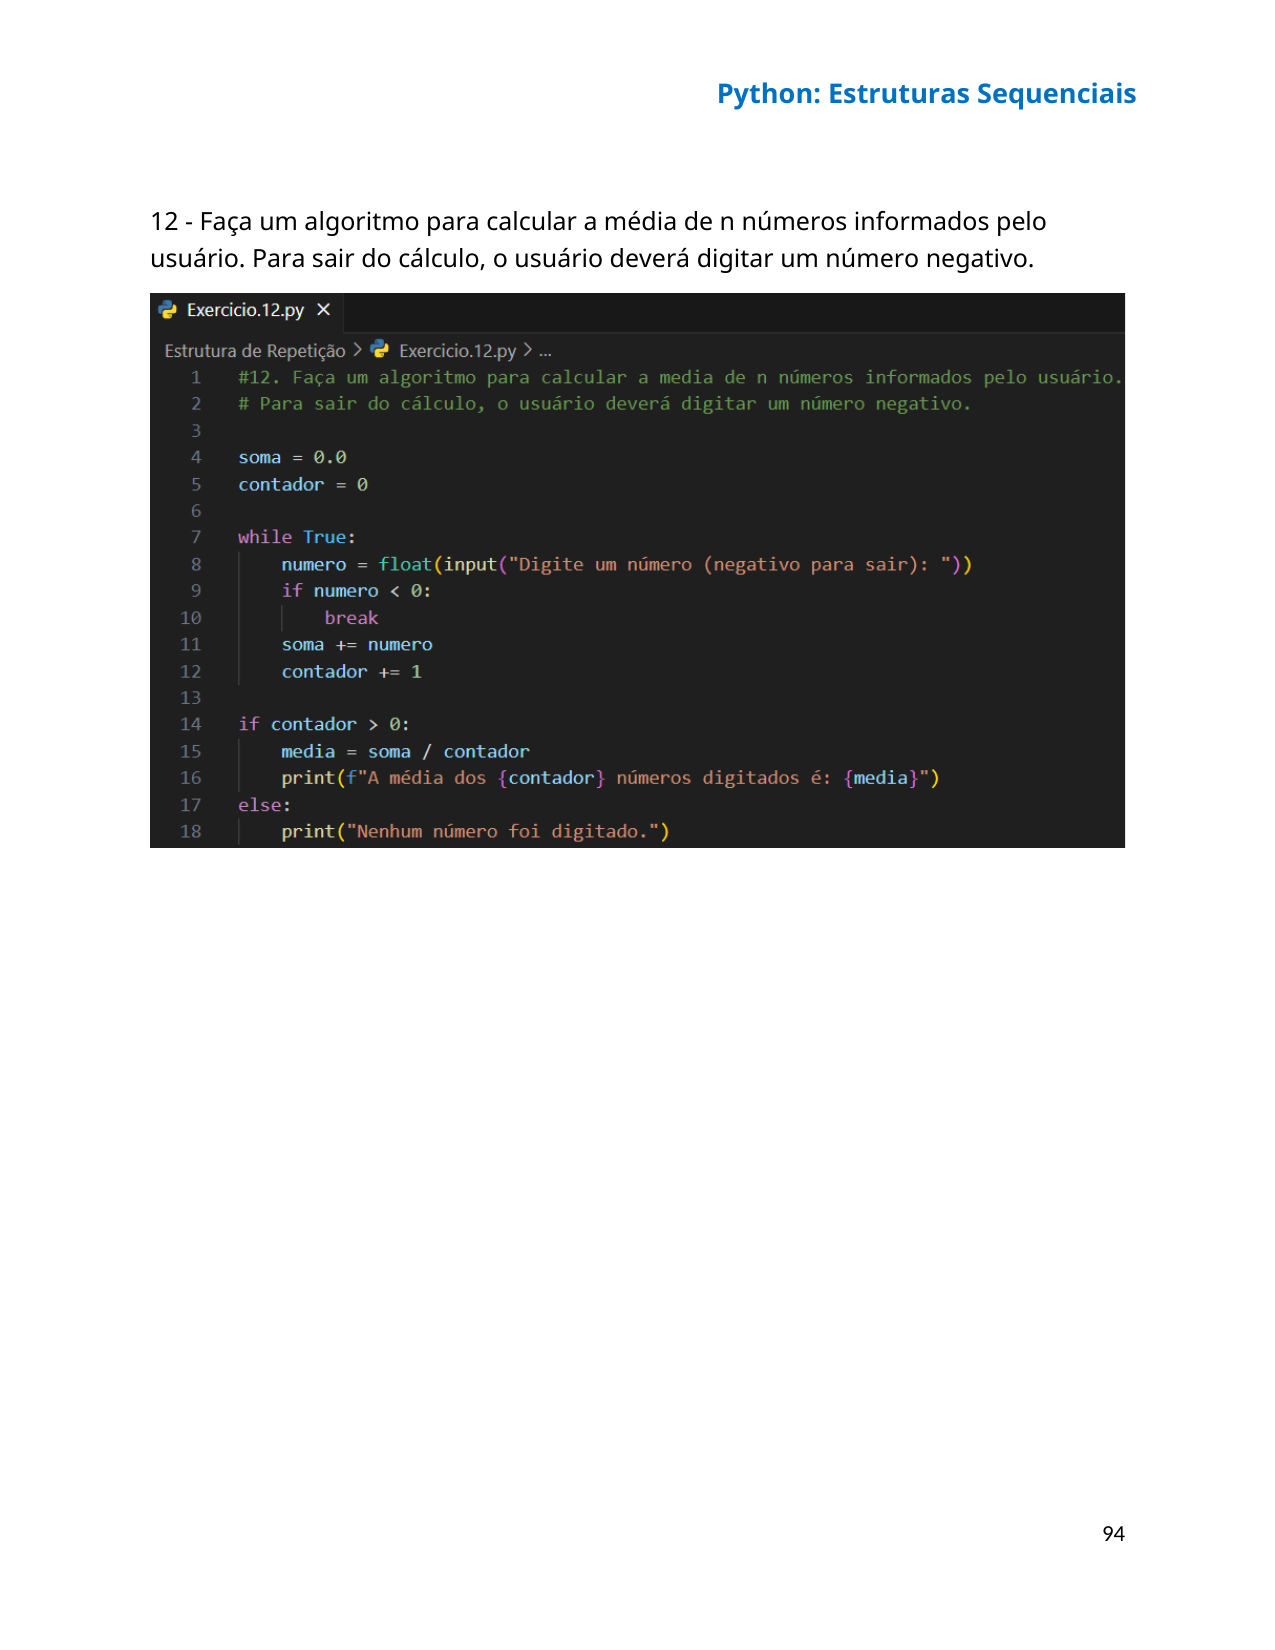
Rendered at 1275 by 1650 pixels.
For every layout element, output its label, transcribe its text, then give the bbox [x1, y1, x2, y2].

text 12 - Faça um algoritmo para calcular a média de n números informados pelo usuário. Para sair do cálculo, o usuário deverá digitar um número negativo. [150, 203, 1125, 274]
picture [150, 293, 1125, 848]
